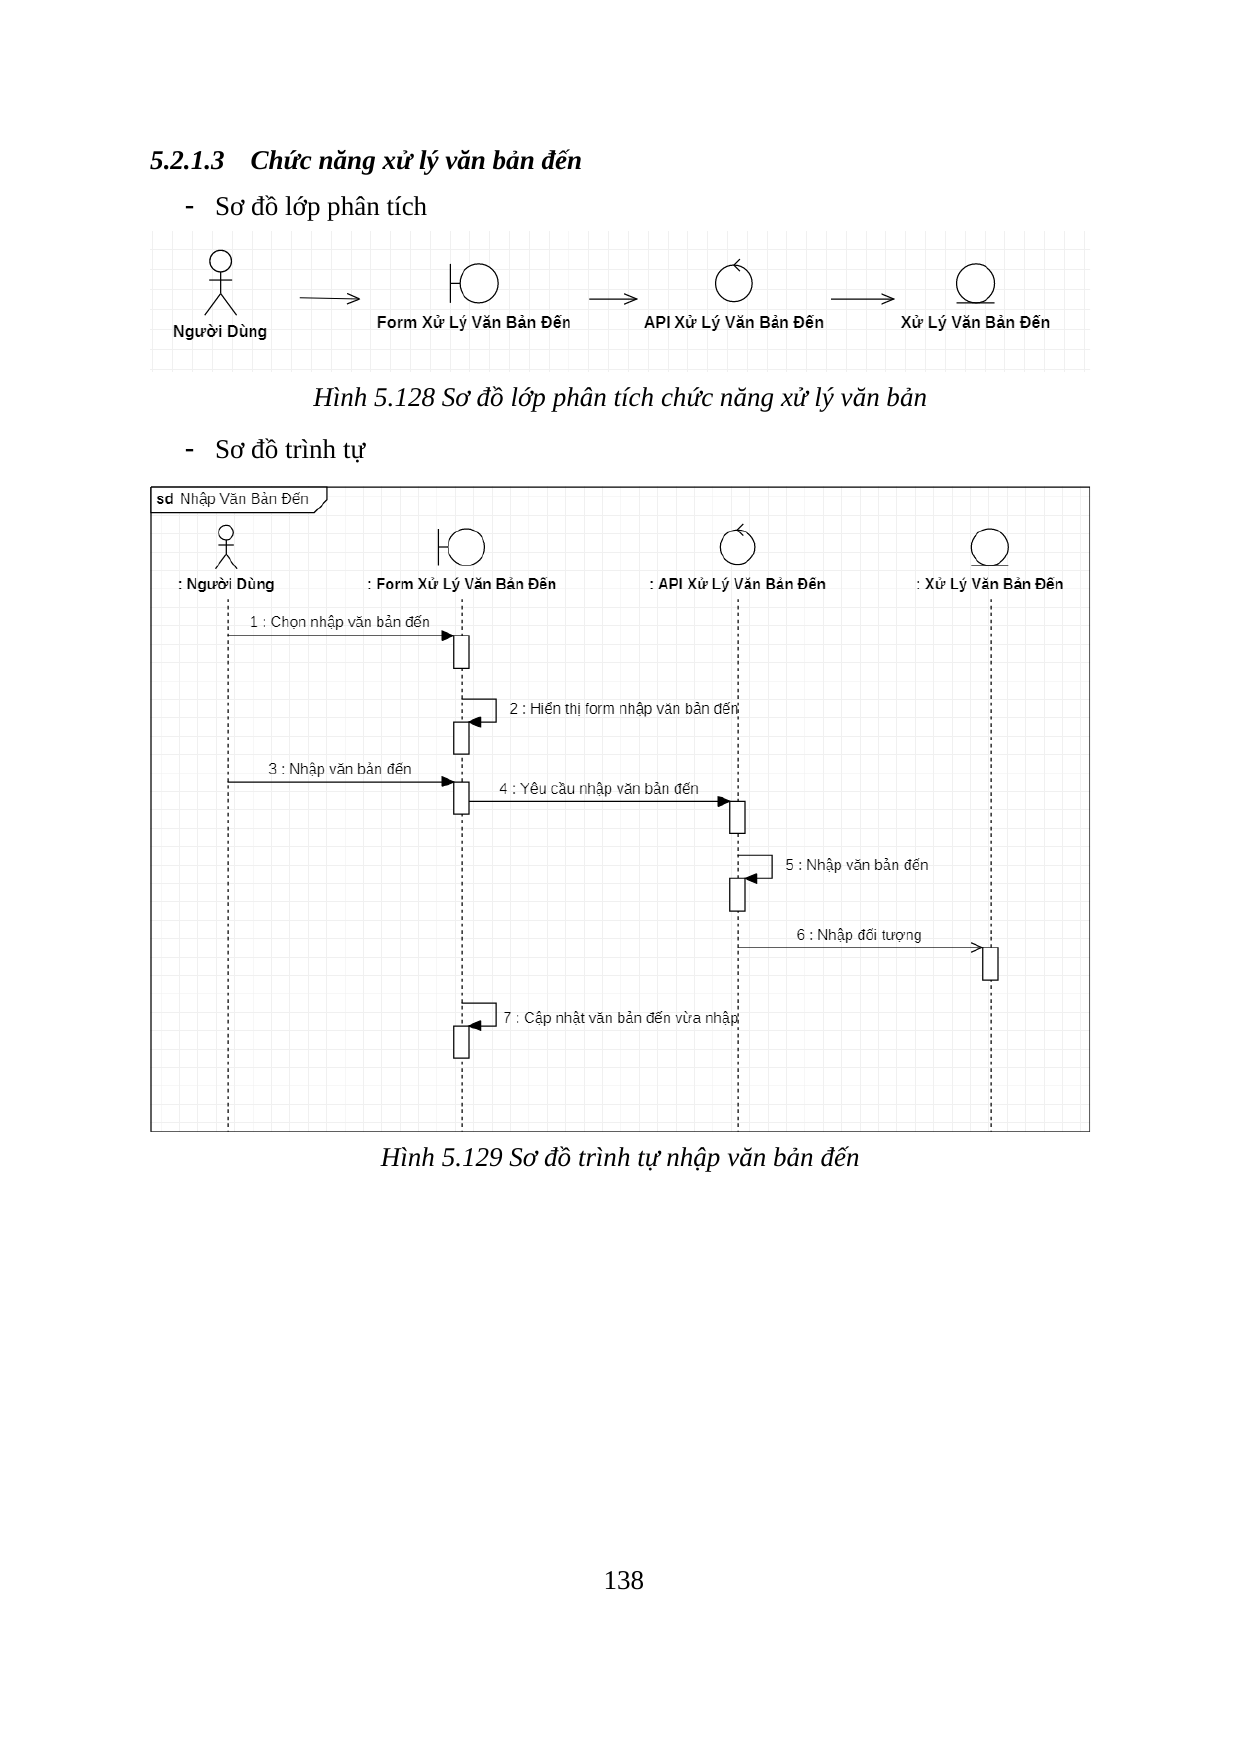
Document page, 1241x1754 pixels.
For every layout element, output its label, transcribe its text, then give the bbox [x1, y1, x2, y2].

picture [150, 231, 1091, 372]
text Sơ đồ trình tự [185, 433, 1090, 464]
picture [150, 486, 1091, 1132]
subtitle Chức năng xử lý văn bản đến [150, 144, 1090, 175]
text Sơ đồ lớp phân tích [185, 190, 1090, 222]
